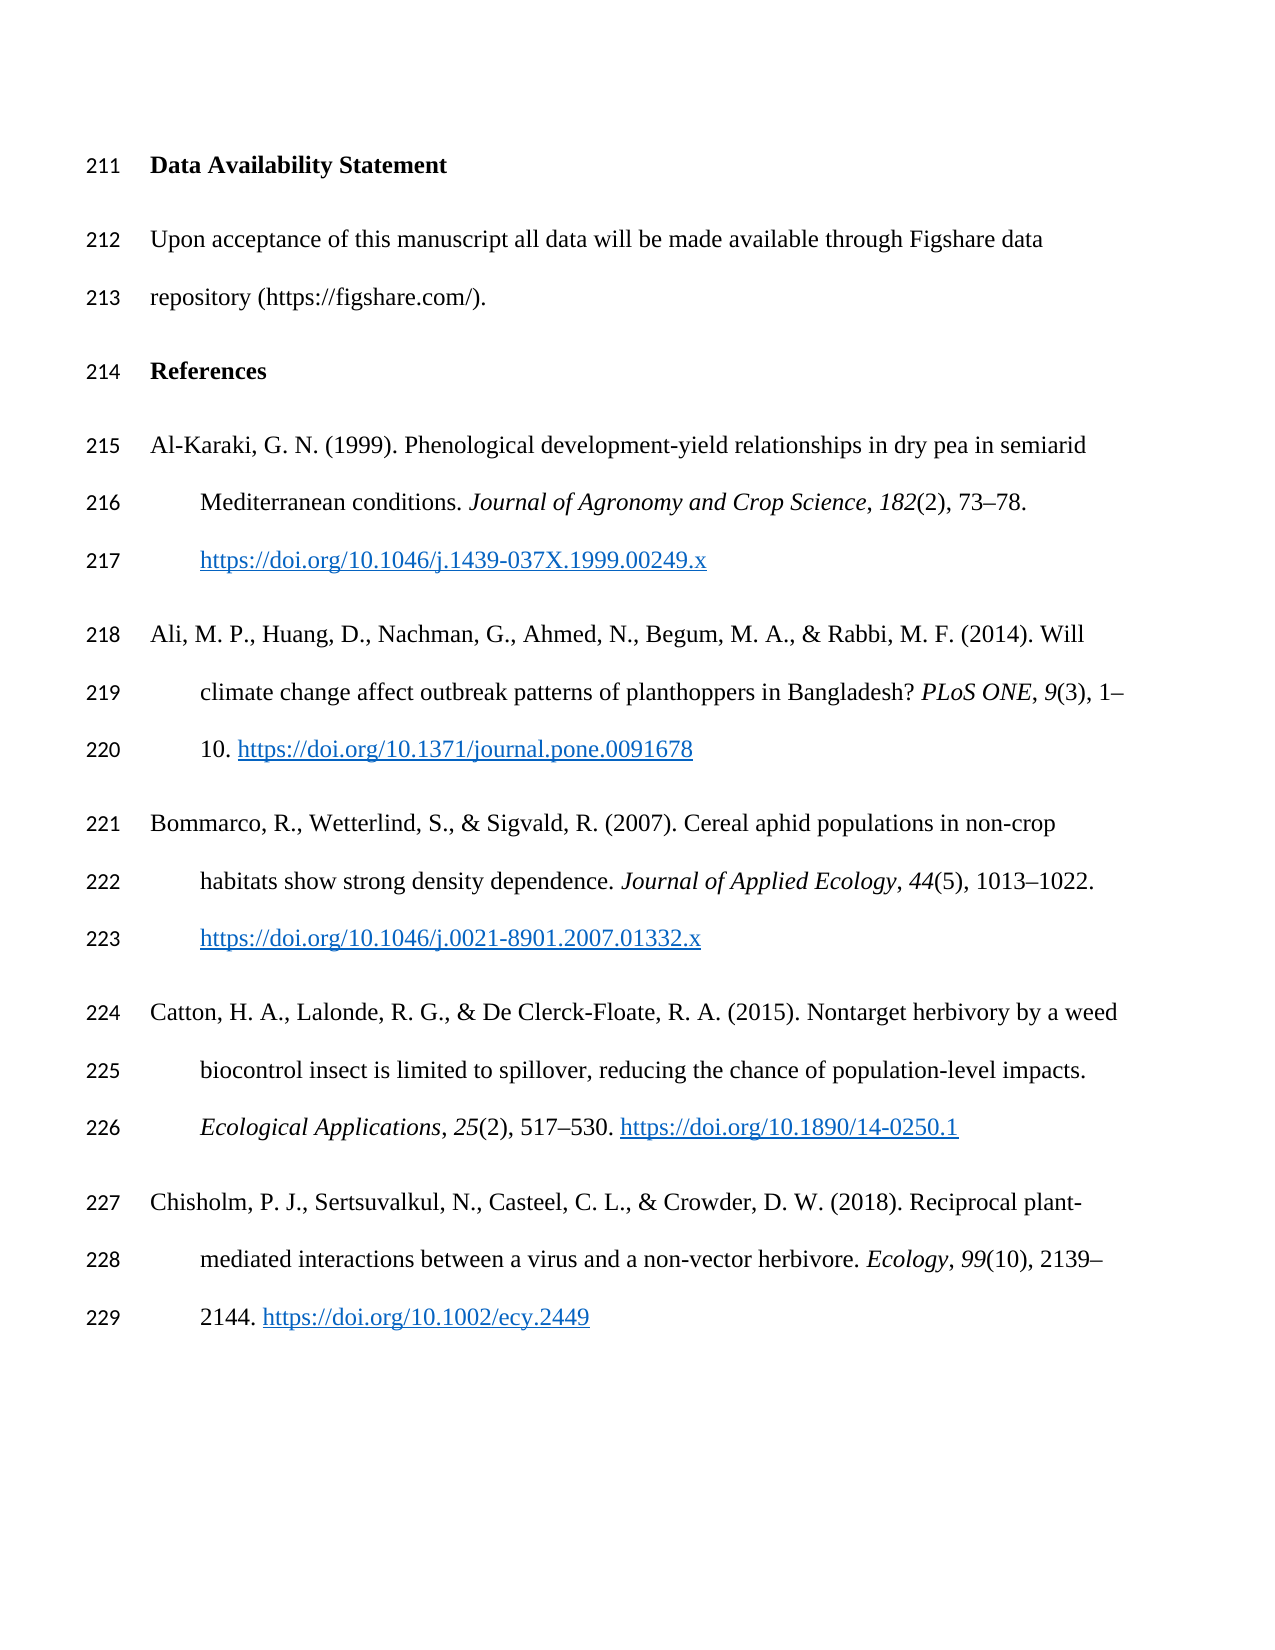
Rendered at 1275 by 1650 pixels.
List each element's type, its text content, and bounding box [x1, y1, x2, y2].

text Bommarco, R., Wetterlind, S., & Sigvald, R. (2007). Cereal aphid populations in non-crop habitats show strong density dependence. Journal of Applied Ecology, 44(5), 1013–1022. https://doi.org/10.1046/j.0021-8901.2007.01332.x [150, 808, 1125, 952]
text Ali, M. P., Huang, D., Nachman, G., Ahmed, N., Begum, M. A., & Rabbi, M. F. (2014). Will climate change affect outbreak patterns of planthoppers in Bangladesh? PLoS ONE, 9(3), 1–10. https://doi.org/10.1371/journal.pone.0091678 [150, 619, 1125, 763]
text Upon acceptance of this manuscript all data will be made available through Figshare data repository (https://figshare.com/). [150, 224, 1125, 310]
text Chisholm, P. J., Sertsuvalkul, N., Casteel, C. L., & Crowder, D. W. (2018). Reciprocal plant-mediated interactions between a virus and a non-vector herbivore. Ecology, 99(10), 2139–2144. https://doi.org/10.1002/ecy.2449 [150, 1187, 1125, 1330]
text Catton, H. A., Lalonde, R. G., & De Clerck-Floate, R. A. (2015). Nontarget herbivory by a weed biocontrol insect is limited to spillover, reducing the chance of population-level impacts. Ecological Applications, 25(2), 517–530. https://doi.org/10.1890/14-0250.1 [150, 997, 1125, 1141]
text Data Availability Statement [150, 150, 1125, 179]
text Al-Karaki, G. N. (1999). Phenological development-yield relationships in dry pea in semiarid Mediterranean conditions. Journal of Agronomy and Crop Science, 182(2), 73–78. https://doi.org/10.1046/j.1439-037X.1999.00249.x [150, 430, 1125, 574]
text References [150, 356, 1125, 384]
